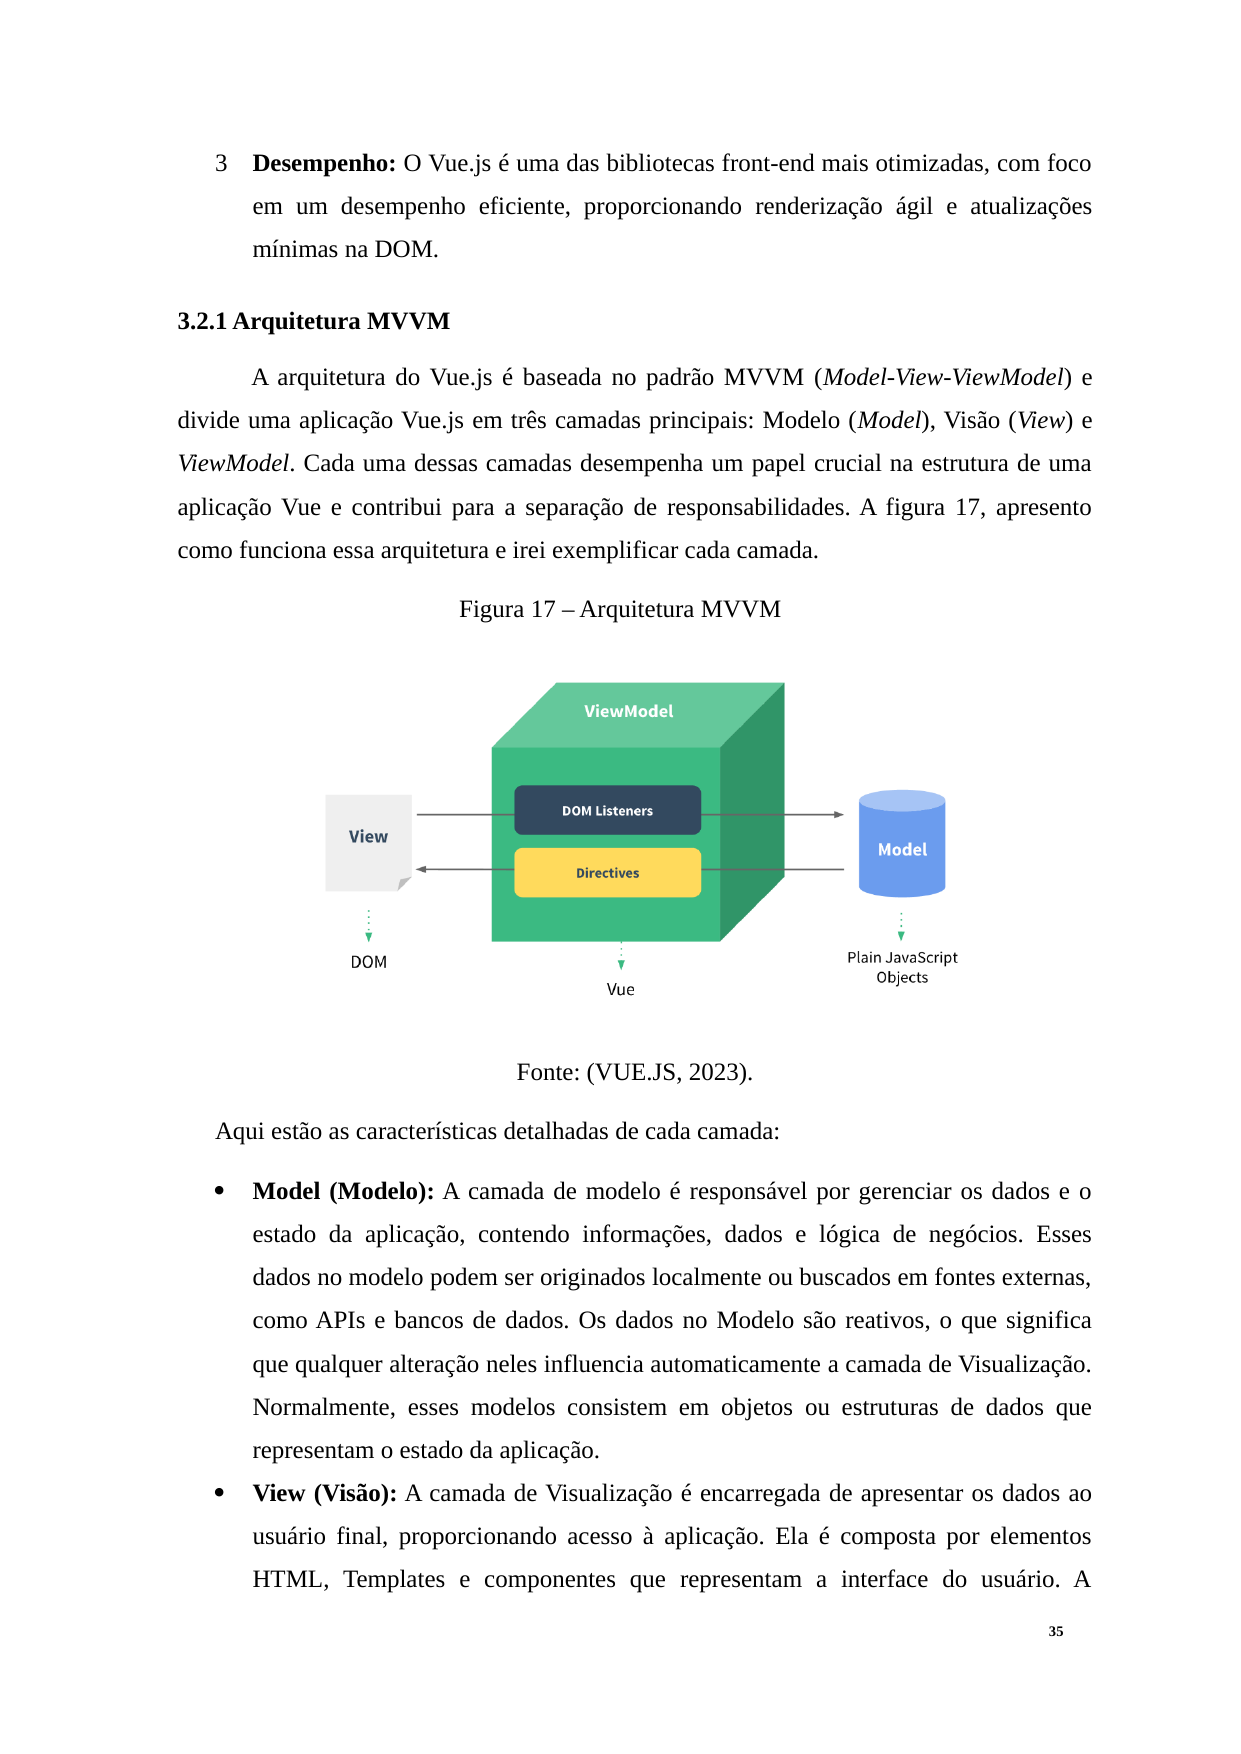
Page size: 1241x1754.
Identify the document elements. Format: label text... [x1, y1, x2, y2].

text Figura 17 – Arquitetura MVVM [177, 594, 1063, 623]
picture [275, 644, 995, 1026]
text Fonte: (VUE.JS, 2023). [177, 1057, 1093, 1085]
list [215, 1478, 1093, 1593]
list Desempenho: O Vue.js é uma das bibliotecas front-end mais otimizadas, com foco em um desempenho eficiente, proporcionando renderização ágil e atualizações mínimas na DOM. [215, 148, 1093, 263]
text A arquitetura do Vue.js é baseada no padrão MVVM (Model-View-ViewModel) e divide uma aplicação Vue.js em três camadas principais: Modelo (Model), Visão (View) e ViewModel. Cada uma dessas camadas desempenha um papel crucial na estrutura de uma aplicação Vue e contribui para a separação de responsabilidades. A figura 17, apresento como funciona essa arquitetura e irei exemplificar cada camada. [177, 362, 1093, 563]
list Model (Modelo): A camada de modelo é responsável por gerenciar os dados e o estado da aplicação, contendo informações, dados e lógica de negócios. Esses dados no modelo podem ser originados localmente ou buscados em fontes externas, como APIs e bancos de dados. Os dados no Modelo são reativos, o que significa que qualquer alteração neles influencia automaticamente a camada de Visualização. Normalmente, esses modelos consistem em objetos ou estruturas de dados que representam o estado da aplicação. [215, 1176, 1093, 1464]
text Aqui estão as características detalhadas de cada camada: [177, 1116, 1093, 1145]
subtitle 3.2.1 Arquitetura MVVM [177, 306, 1063, 335]
